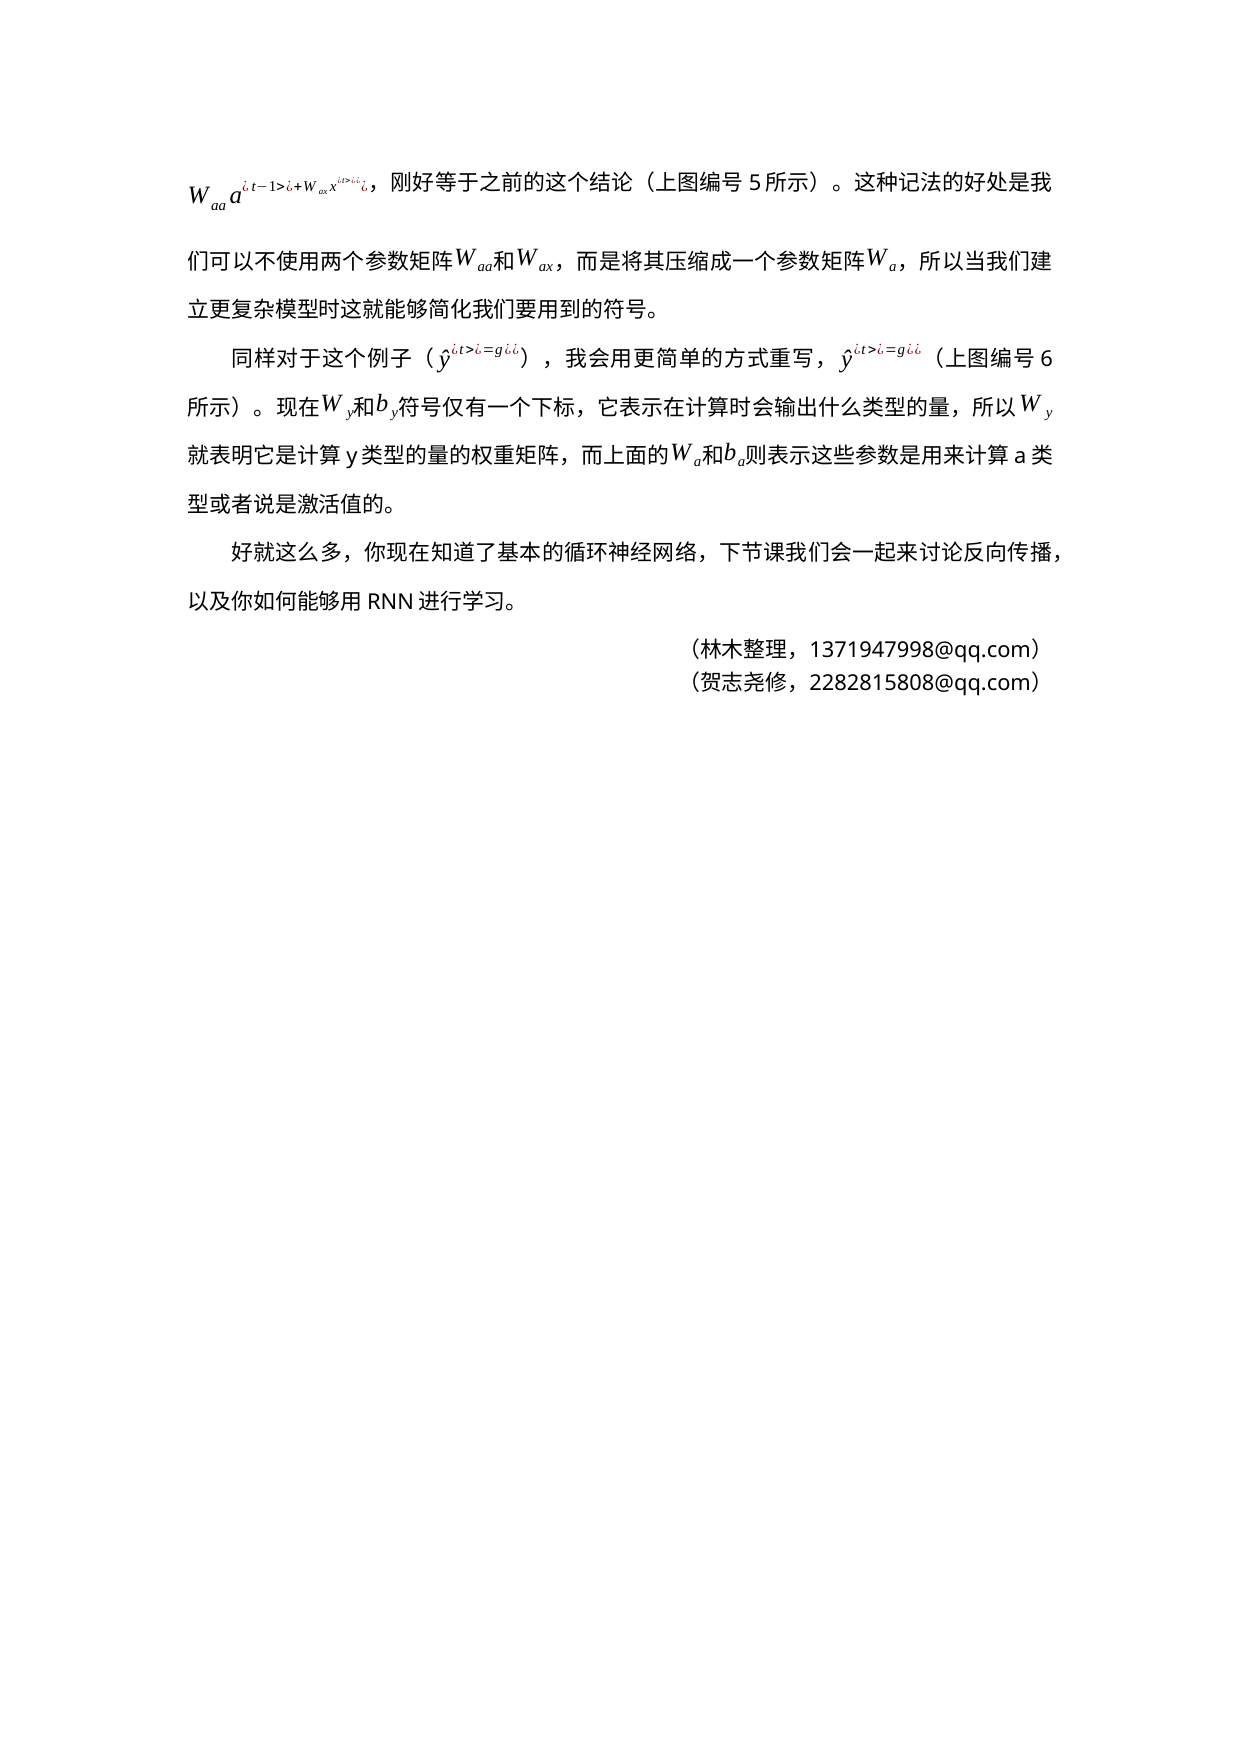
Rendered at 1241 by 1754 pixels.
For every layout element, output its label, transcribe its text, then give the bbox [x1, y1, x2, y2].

text 好就这么多，你现在知道了基本的循环神经网络，下节课我们会一起来讨论反向传播，以及你如何能够用RNN进行学习。 [187, 535, 1053, 616]
text （贺志尧修，2282815808@qq.com） [187, 664, 1053, 697]
text （林木整理，1371947998@qq.com） [187, 632, 1053, 664]
text 同样对于这个例子（），我会用更简单的方式重写，（上图编号6所示）。现在和符号仅有一个下标，它表示在计算时会输出什么类型的量，所以就表明它是计算y类型的量的权重矩阵，而上面的和则表示这些参数是用来计算a类型或者说是激活值的。 [187, 340, 1053, 519]
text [187, 162, 1053, 324]
